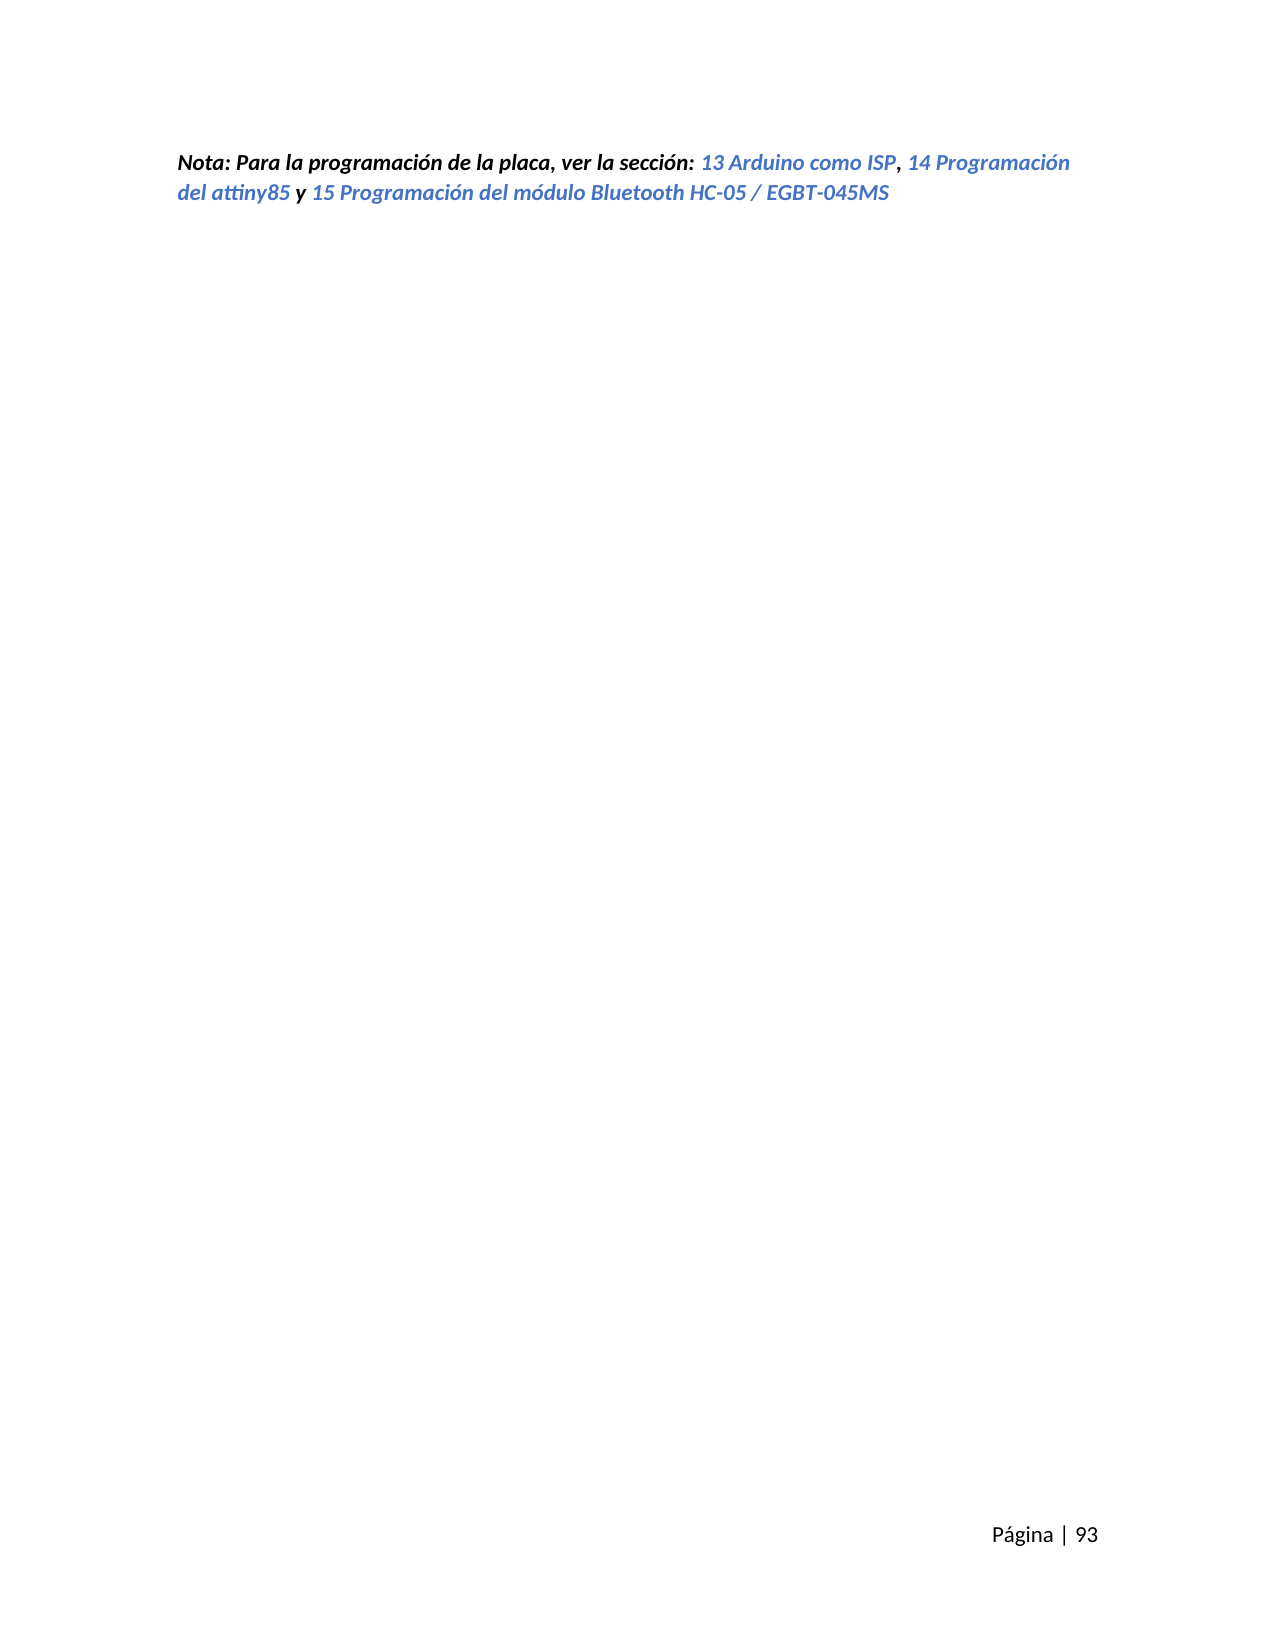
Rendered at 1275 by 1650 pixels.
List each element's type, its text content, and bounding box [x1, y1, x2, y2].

text Nota: Para la programación de la placa, ver la sección: 13 Arduino como ISP, 14 Programación del attiny85 y 15 Programación del módulo Bluetooth HC-05 / EGBT-045MS [177, 148, 1098, 206]
